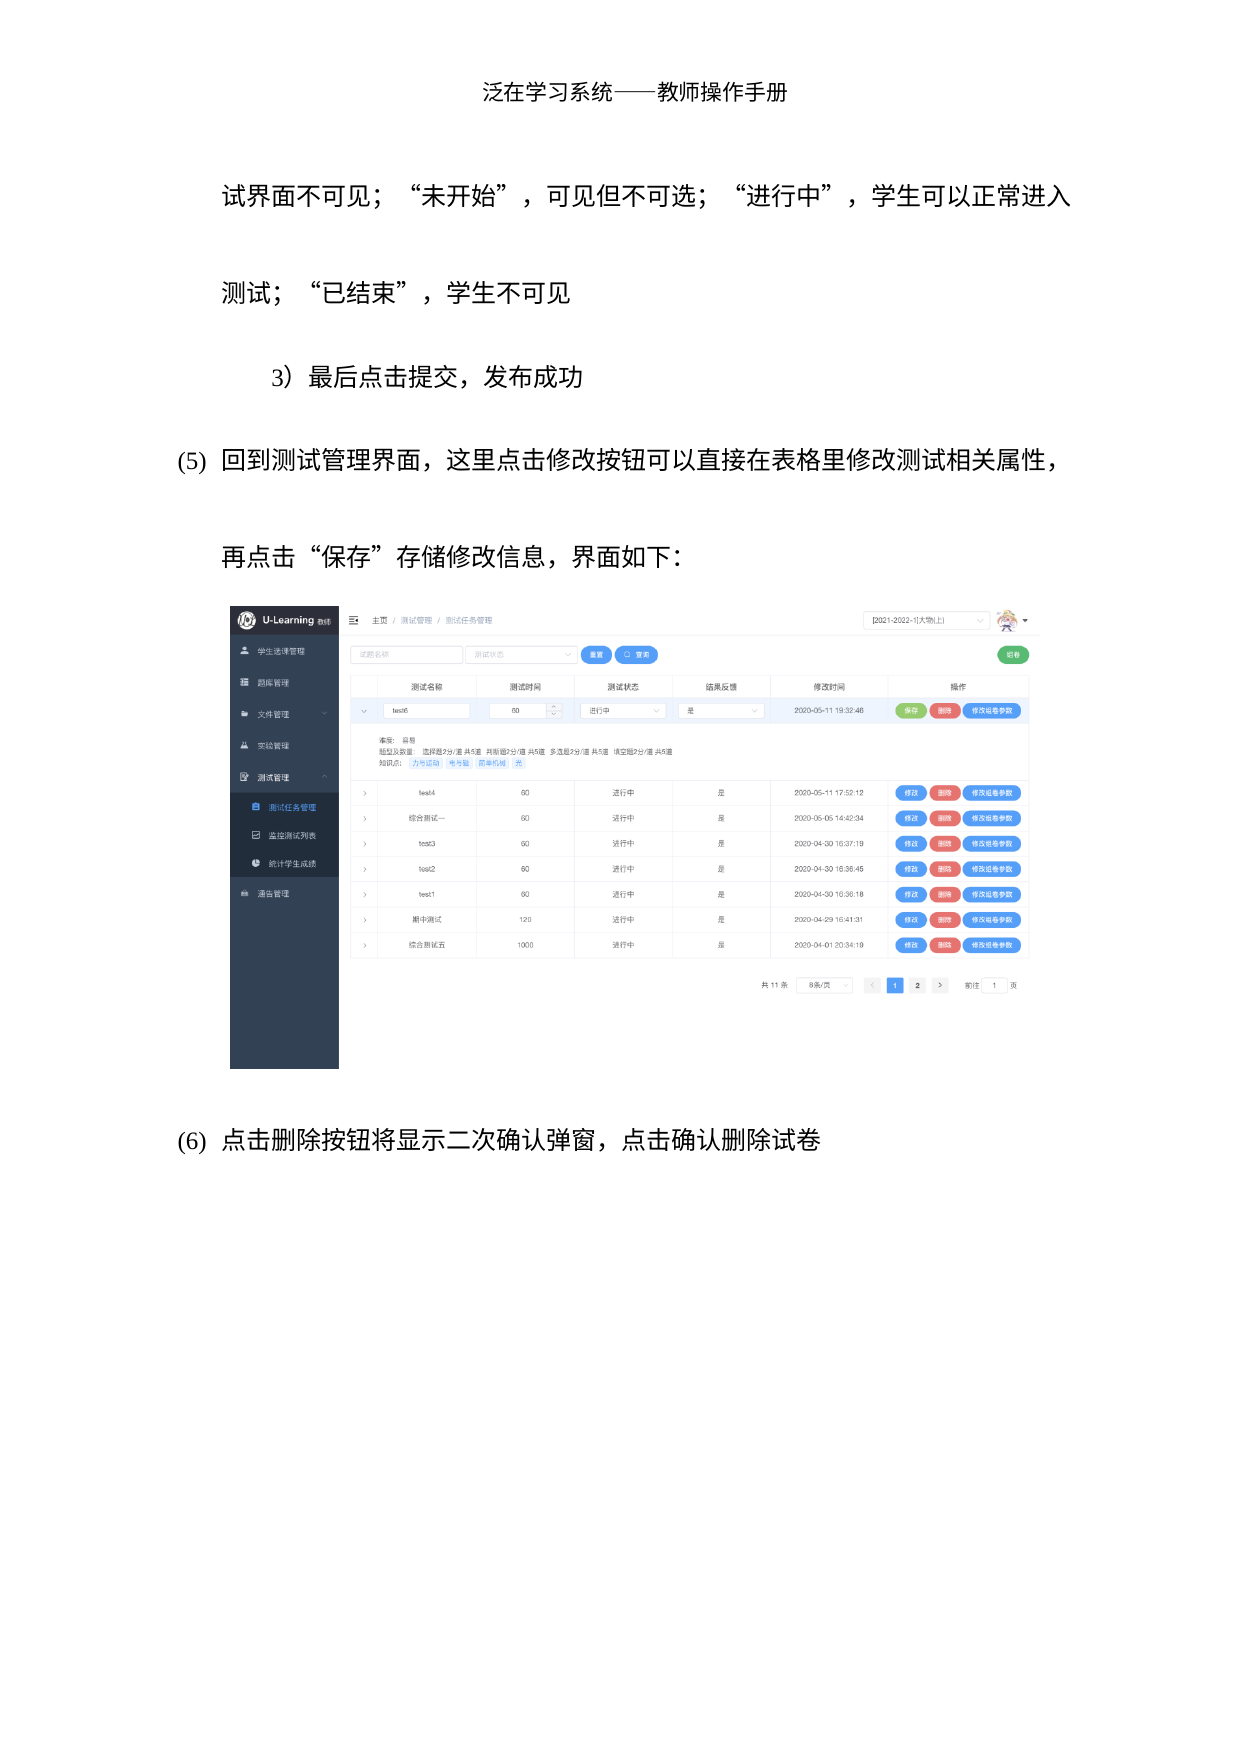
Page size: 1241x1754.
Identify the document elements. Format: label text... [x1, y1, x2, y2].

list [221, 162, 1092, 324]
list 最后点击提交，发布成功 [221, 343, 1092, 408]
list 点击删除按钮将显示二次确认弹窗，点击确认删除试卷 [177, 1106, 1092, 1171]
list 回到测试管理界面，这里点击修改按钮可以直接在表格里修改测试相关属性，再点击“保存”存储修改信息，界面如下： [177, 426, 1092, 588]
picture [230, 606, 1040, 1069]
